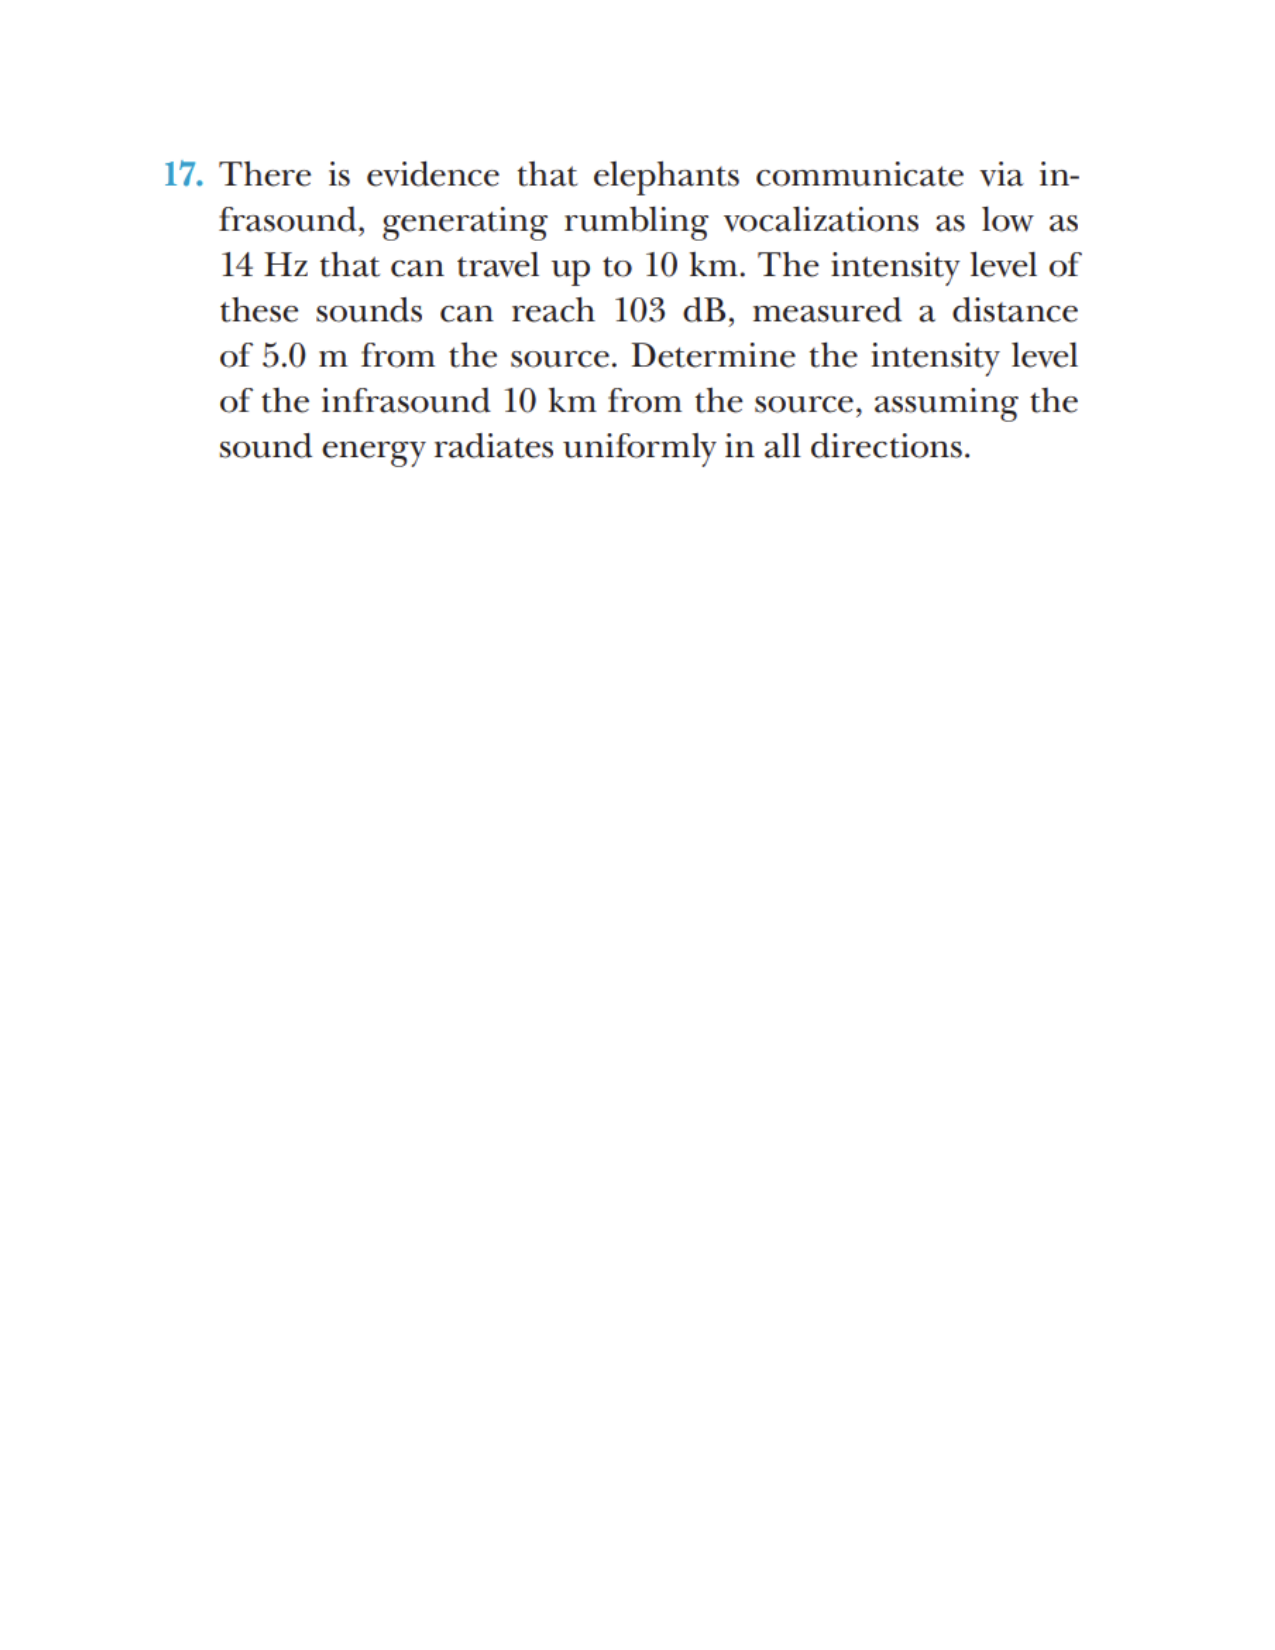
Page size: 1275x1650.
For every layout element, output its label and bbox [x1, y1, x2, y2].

picture [150, 150, 1125, 473]
